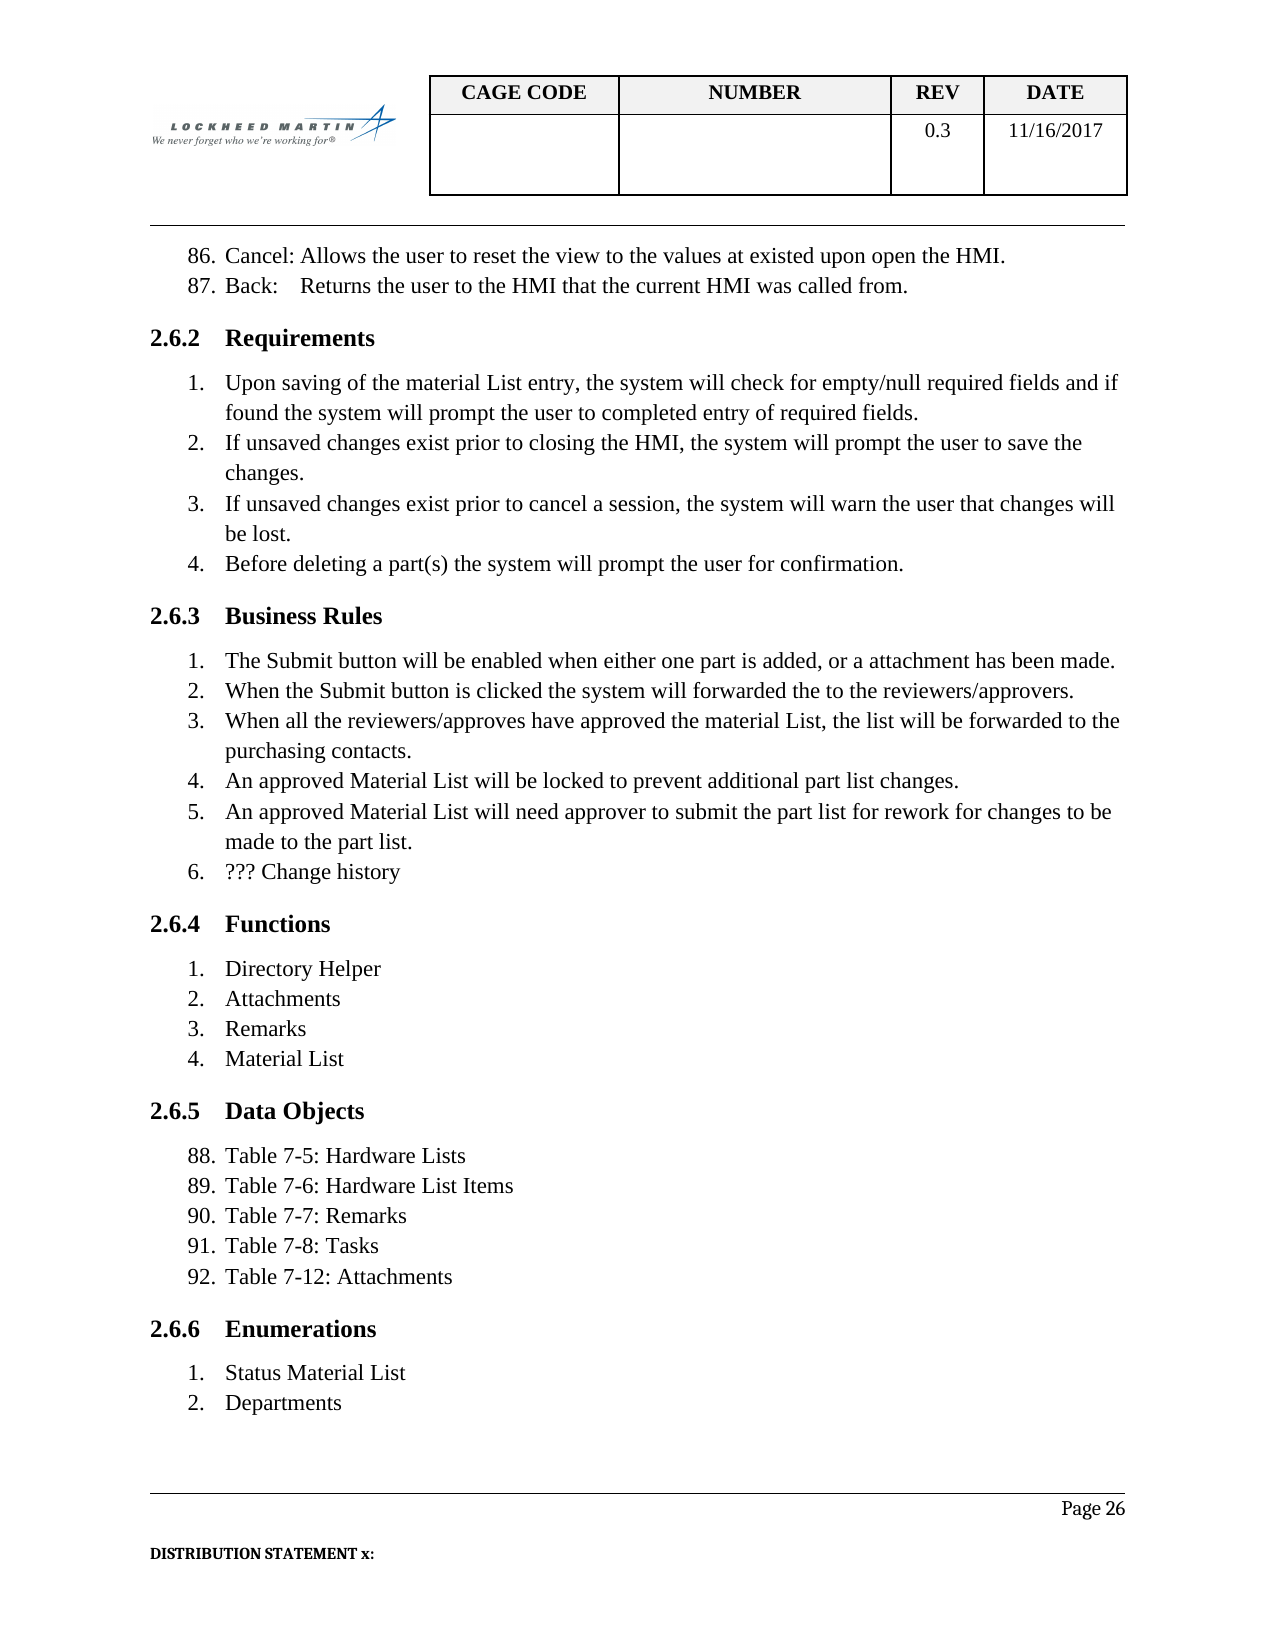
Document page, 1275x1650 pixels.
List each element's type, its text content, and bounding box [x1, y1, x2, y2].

list The Submit button will be enabled when either one part is added, or a attachment has been made. [187, 647, 1125, 673]
subtitle Functions [150, 909, 1125, 938]
list Directory Helper [187, 955, 1125, 981]
list An approved Material List will be locked to prevent additional part list changes. [187, 767, 1125, 794]
list When all the reviewers/approves have approved the material List, the list will be forwarded to the purchasing contacts. [187, 707, 1125, 764]
list Before deleting a part(s) the system will prompt the user for confirmation. [187, 550, 1125, 576]
subtitle Enumerations [150, 1314, 1125, 1342]
list Material List [187, 1045, 1125, 1072]
list Attachments [187, 985, 1125, 1011]
list Departments [187, 1389, 1125, 1416]
list If unsaved changes exist prior to closing the HMI, the system will prompt the user to save the changes. [187, 429, 1125, 486]
list Back: Returns the user to the HMI that the current HMI was called from. [187, 272, 1125, 299]
list Cancel: Allows the user to reset the view to the values at existed upon open the HMI. [187, 242, 1125, 268]
subtitle Requirements [150, 323, 1125, 352]
list When the Submit button is clicked the system will forwarded the to the reviewers/approvers. [187, 677, 1125, 703]
subtitle Business Rules [150, 601, 1125, 630]
picture [152, 104, 397, 146]
list Remarks [187, 1015, 1125, 1041]
list ??? Change history [187, 858, 1125, 884]
list If unsaved changes exist prior to cancel a session, the system will warn the user that changes will be lost. [187, 490, 1125, 546]
list Upon saving of the material List entry, the system will check for empty/null required fields and if found the system will prompt the user to completed entry of required fields. [187, 369, 1125, 425]
subtitle Data Objects [150, 1096, 1125, 1125]
list Status Material List [187, 1359, 1125, 1386]
list An approved Material List will need approver to submit the part list for rework for changes to be made to the part list. [187, 798, 1125, 854]
